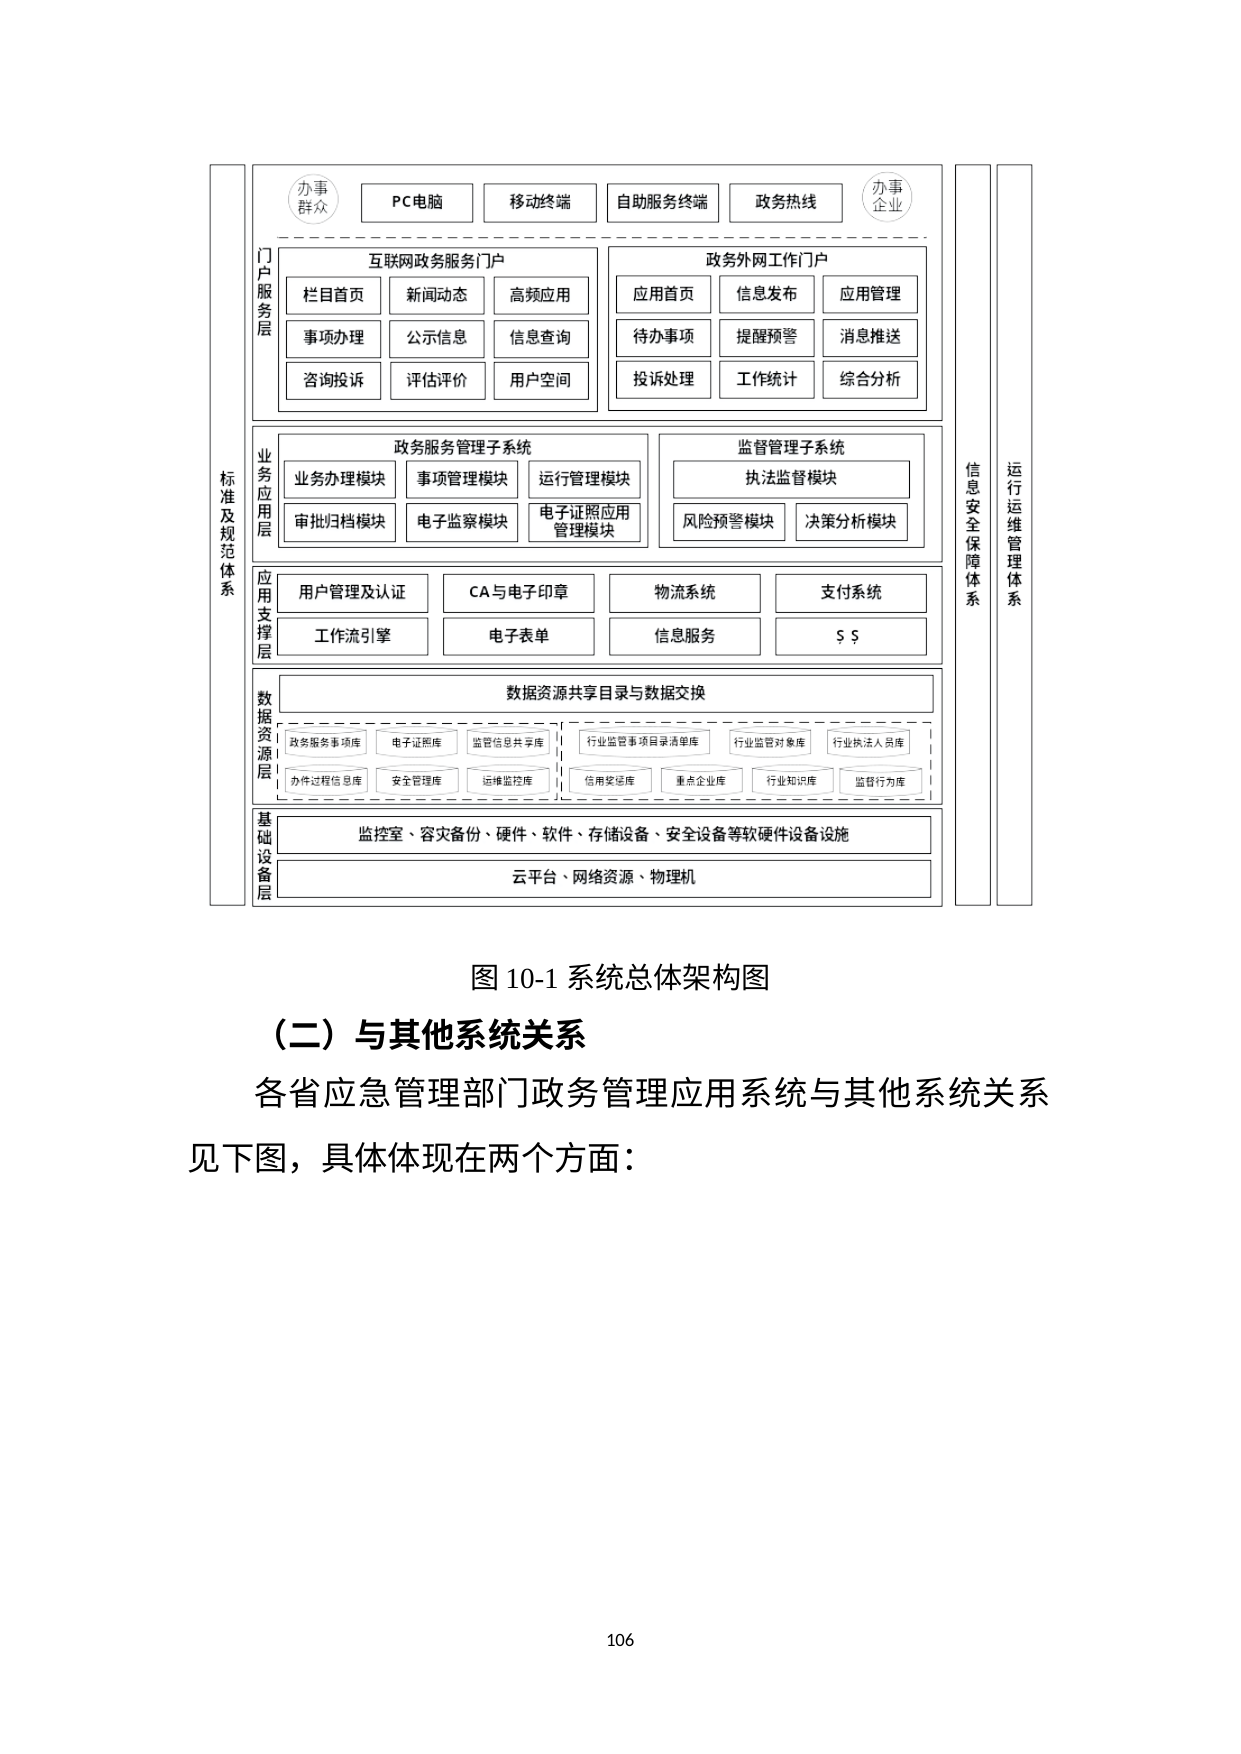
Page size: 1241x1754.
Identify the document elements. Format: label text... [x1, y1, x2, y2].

text 图10-1 系统总体架构图 [187, 942, 1053, 1000]
text （二）与其他系统关系 [187, 1000, 1053, 1059]
text 各省应急管理部门政务管理应用系统与其他系统关系见下图，具体体现在两个方面： [187, 1059, 1053, 1189]
